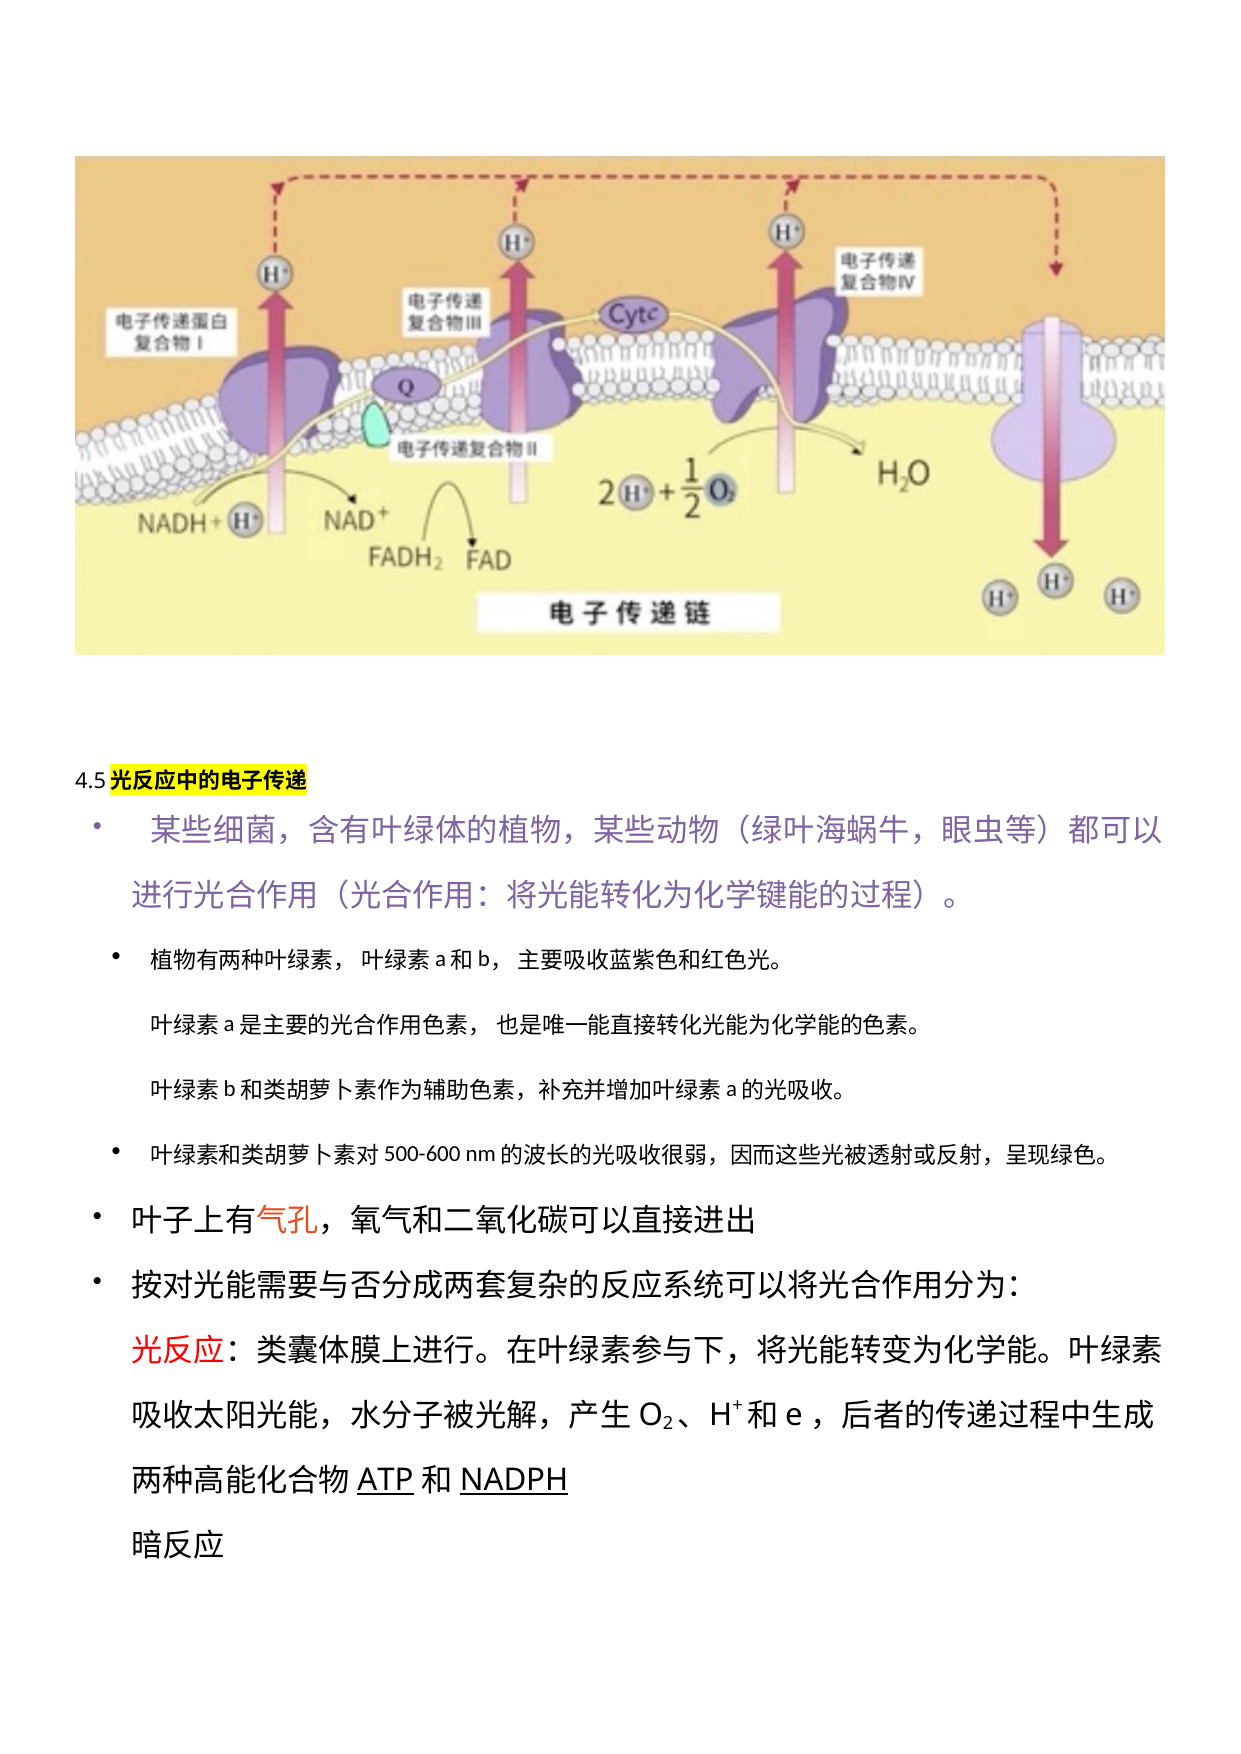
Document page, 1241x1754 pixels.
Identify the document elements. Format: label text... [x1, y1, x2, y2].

picture [75, 156, 1166, 655]
list 叶子上有气孔，氧气和二氧化碳可以直接进出 [94, 1186, 1165, 1251]
text 暗反应 [131, 1511, 1165, 1576]
text 叶绿素b和类胡萝卜素作为辅助色素，补充并增加叶绿素a的光吸收。 [150, 1056, 1165, 1121]
text 光反应：类囊体膜上进行。在叶绿素参与下，将光能转变为化学能。叶绿素吸收太阳光能，水分子被光解，产生 O2 、H+ 和e ，后者的传递过程中生成两种高能化合物 ATP 和 NADPH [131, 1316, 1165, 1511]
list 植物有两种叶绿素， 叶绿素a和b， 主要吸收蓝紫色和红色光。 [112, 926, 1165, 991]
list 按对光能需要与否分成两套复杂的反应系统可以将光合作用分为： [94, 1251, 1165, 1316]
list 某些细菌，含有叶绿体的植物，某些动物（绿叶海蜗牛，眼虫等）都可以进行光合作用（光合作用：将光能转化为化学键能的过程）。 [94, 796, 1165, 926]
text 4.5光反应中的电子传递 [75, 763, 1165, 796]
list 叶绿素和类胡萝卜素对500-600 nm的波长的光吸收很弱，因而这些光被透射或反射，呈现绿色。 [112, 1121, 1165, 1186]
text 叶绿素a是主要的光合作用色素， 也是唯一能直接转化光能为化学能的色素。 [150, 991, 1165, 1056]
